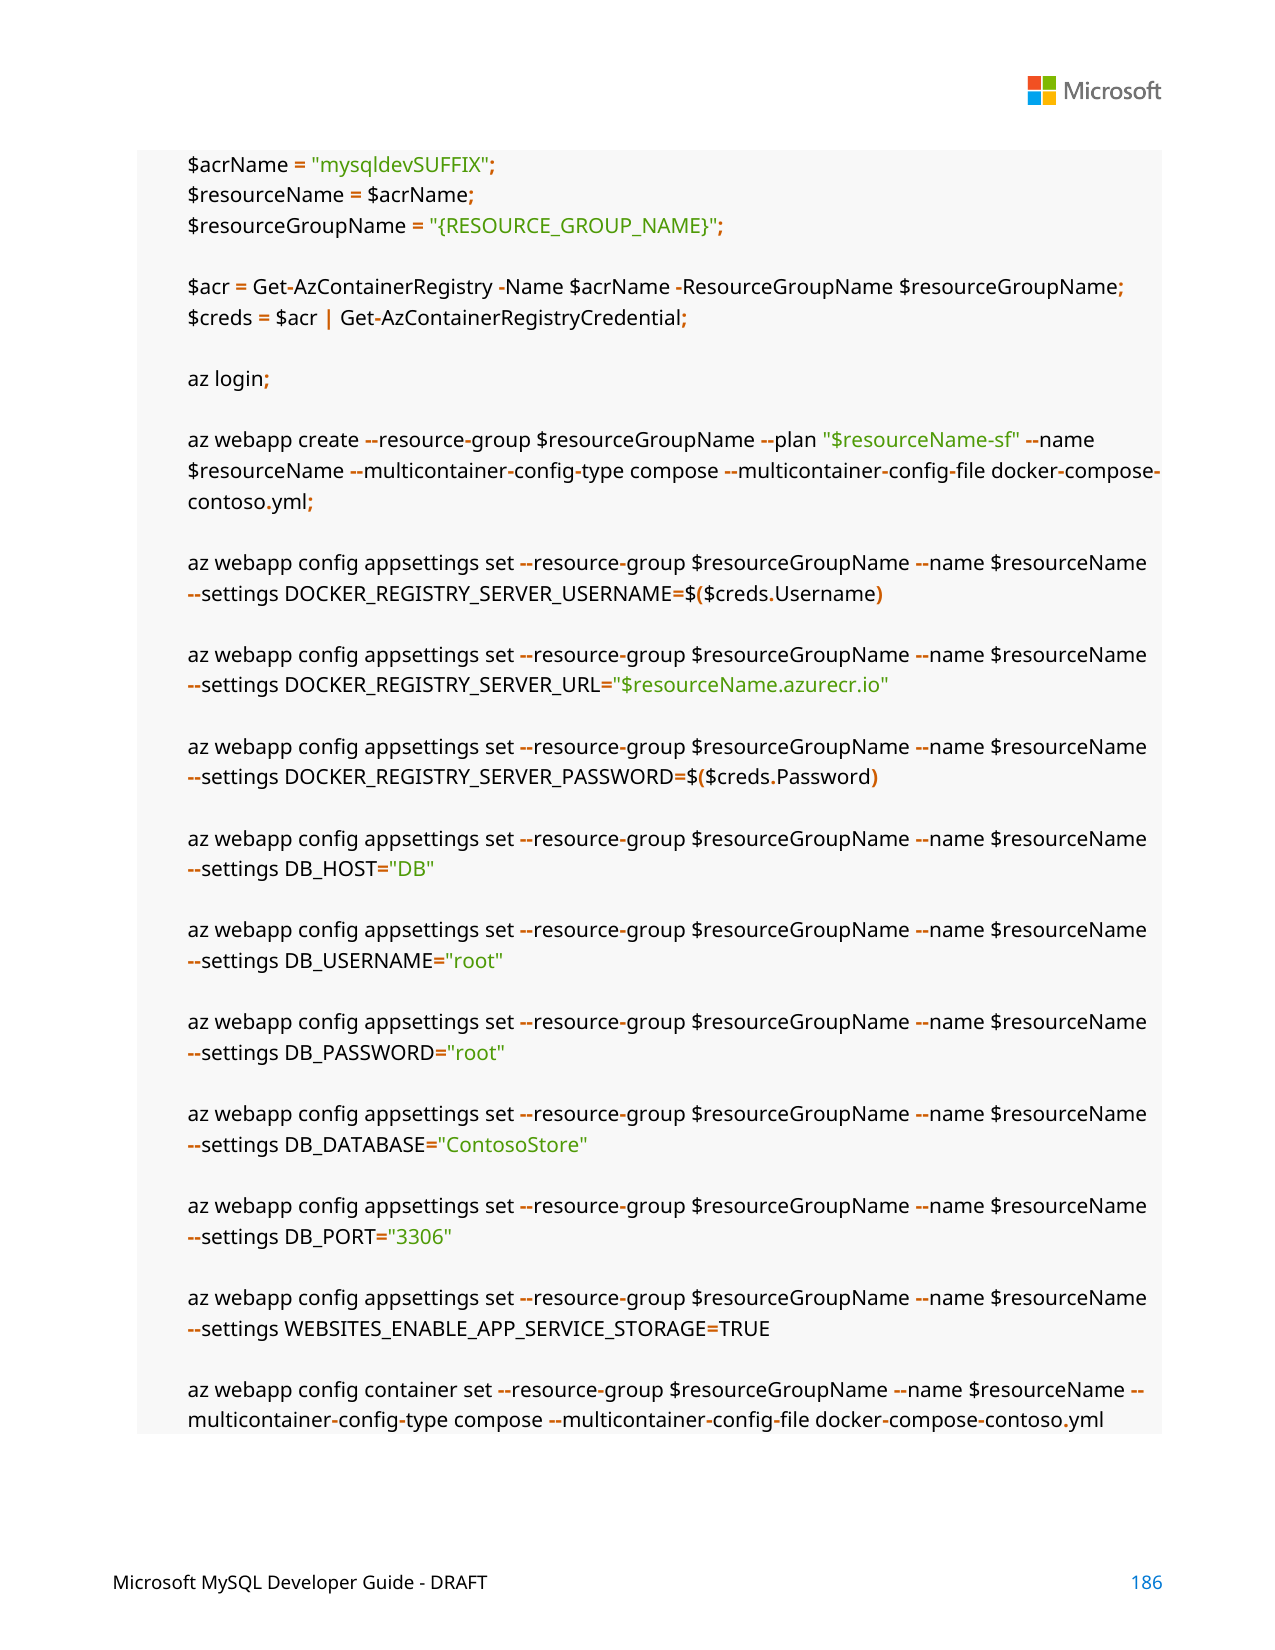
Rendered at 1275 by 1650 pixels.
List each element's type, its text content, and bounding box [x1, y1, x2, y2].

list $acrName = "mysqldevSUFFIX"; $resourceName = $acrName; $resourceGroupName = "{RESOURCE_GROUP_NAME}"; $acr = Get-AzContainerRegistry -Name $acrName -ResourceGroupName $resourceGroupName; $creds = $acr | Get-AzContainerRegistryCredential; az login; az webapp create --resource-group $resourceGroupName --plan "$resourceName-sf" --name $resourceName --multicontainer-config-type compose --multicontainer-config-file docker-compose-contoso.yml; az webapp config appsettings set --resource-group $resourceGroupName --name $resourceName --settings DOCKER_REGISTRY_SERVER_USERNAME=$($creds.Username) az webapp config appsettings set --resource-group $resourceGroupName --name $resourceName --settings DOCKER_REGISTRY_SERVER_URL="$resourceName.azurecr.io" az webapp config appsettings set --resource-group $resourceGroupName --name $resourceName --settings DOCKER_REGISTRY_SERVER_PASSWORD=$($creds.Password) az webapp config appsettings set --resource-group $resourceGroupName --name $resourceName --settings DB_HOST="DB" az webapp config appsettings set --resource-group $resourceGroupName --name $resourceName --settings DB_USERNAME="root" az webapp config appsettings set --resource-group $resourceGroupName --name $resourceName --settings DB_PASSWORD="root" az webapp config appsettings set --resource-group $resourceGroupName --name $resourceName --settings DB_DATABASE="ContosoStore" az webapp config appsettings set --resource-group $resourceGroupName --name $resourceName --settings DB_PORT="3306" az webapp config appsettings set --resource-group $resourceGroupName --name $resourceName --settings WEBSITES_ENABLE_APP_SERVICE_STORAGE=TRUE az webapp config container set --resource-group $resourceGroupName --name $resourceName --multicontainer-config-type compose --multicontainer-config-file docker-compose-contoso.yml [137, 150, 1162, 1434]
picture [1026, 75, 1163, 107]
